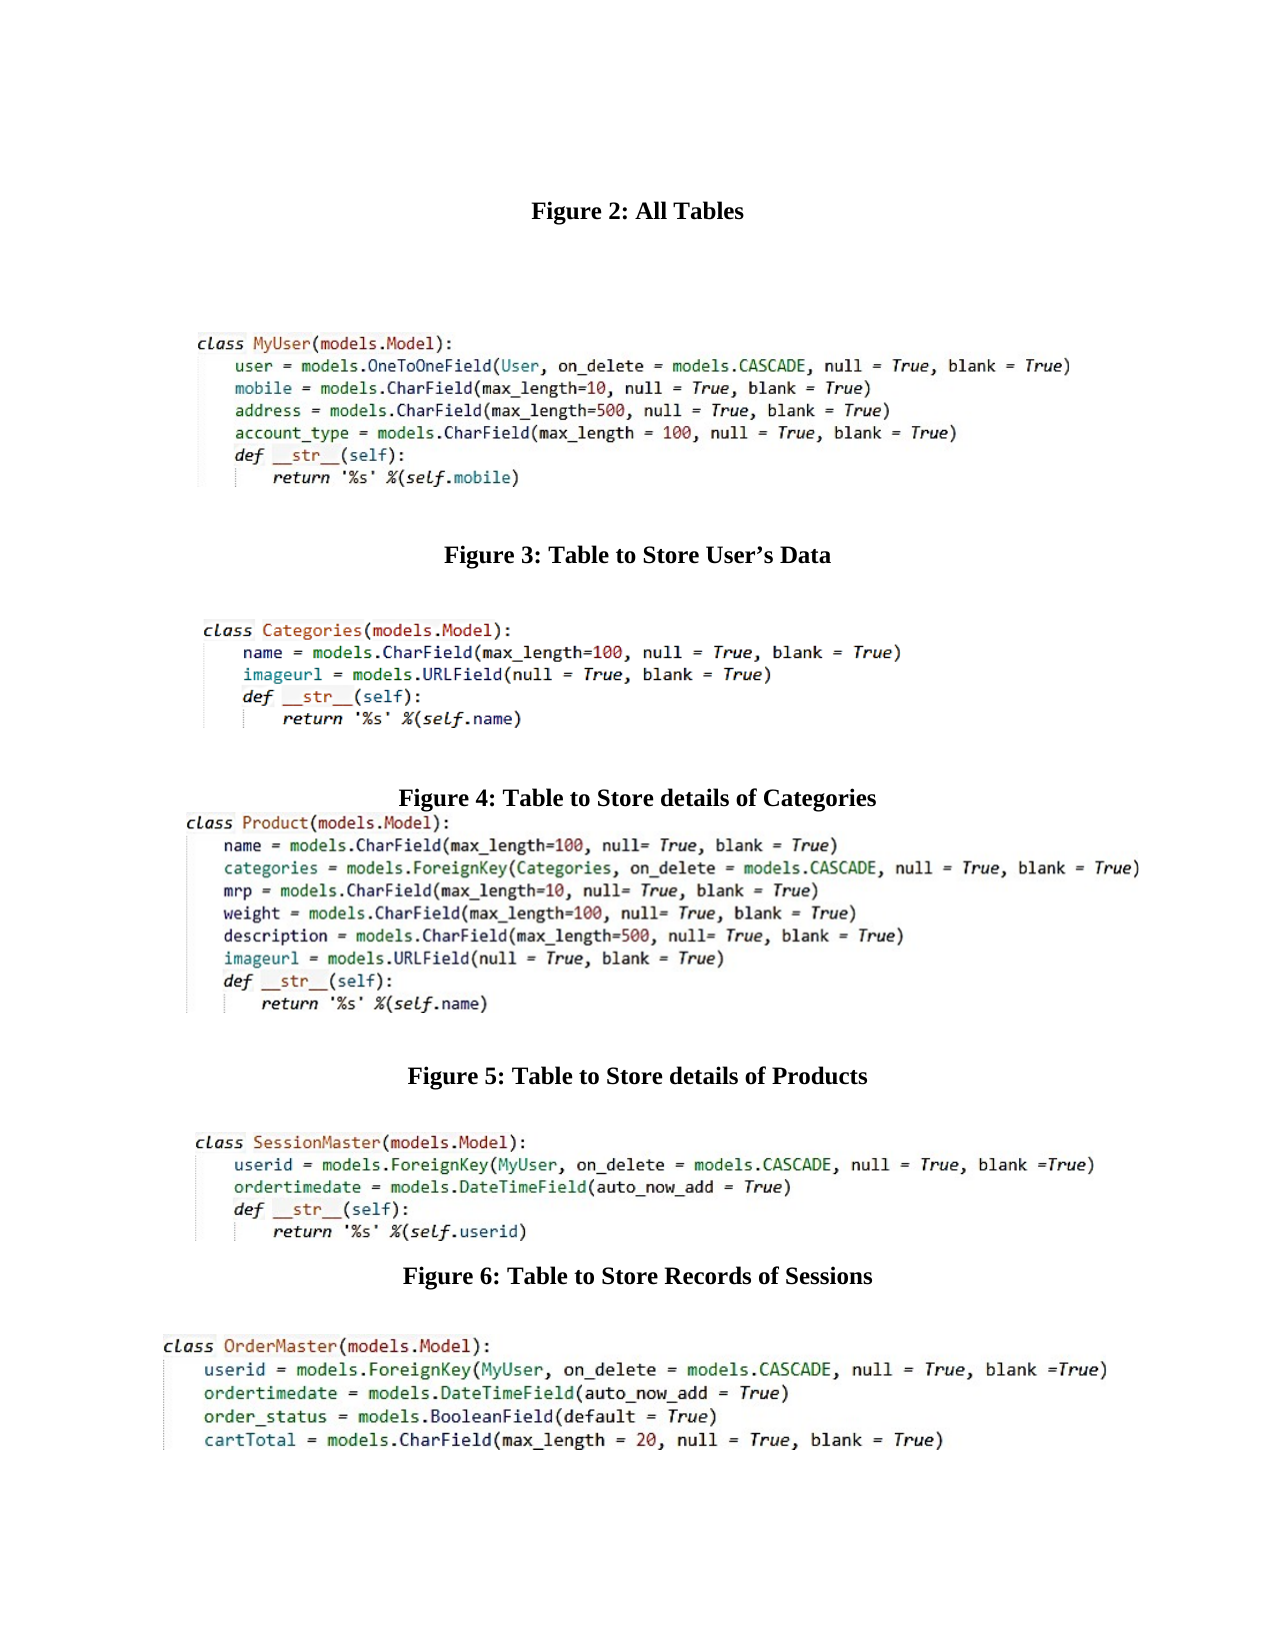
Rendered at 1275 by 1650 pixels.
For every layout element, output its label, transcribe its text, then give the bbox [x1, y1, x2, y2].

picture [195, 1132, 1094, 1241]
picture [203, 619, 901, 728]
text Figure 3: Table to Store User’s Data [187, 540, 1089, 569]
text Figure 4: Table to Store details of Categories [186, 783, 1089, 812]
picture [186, 812, 1139, 1013]
picture [163, 1334, 1107, 1450]
subtitle Figure 2: All Tables [186, 196, 1089, 225]
text Figure 5: Table to Store details of Products [186, 1061, 1089, 1090]
picture [197, 332, 1070, 487]
